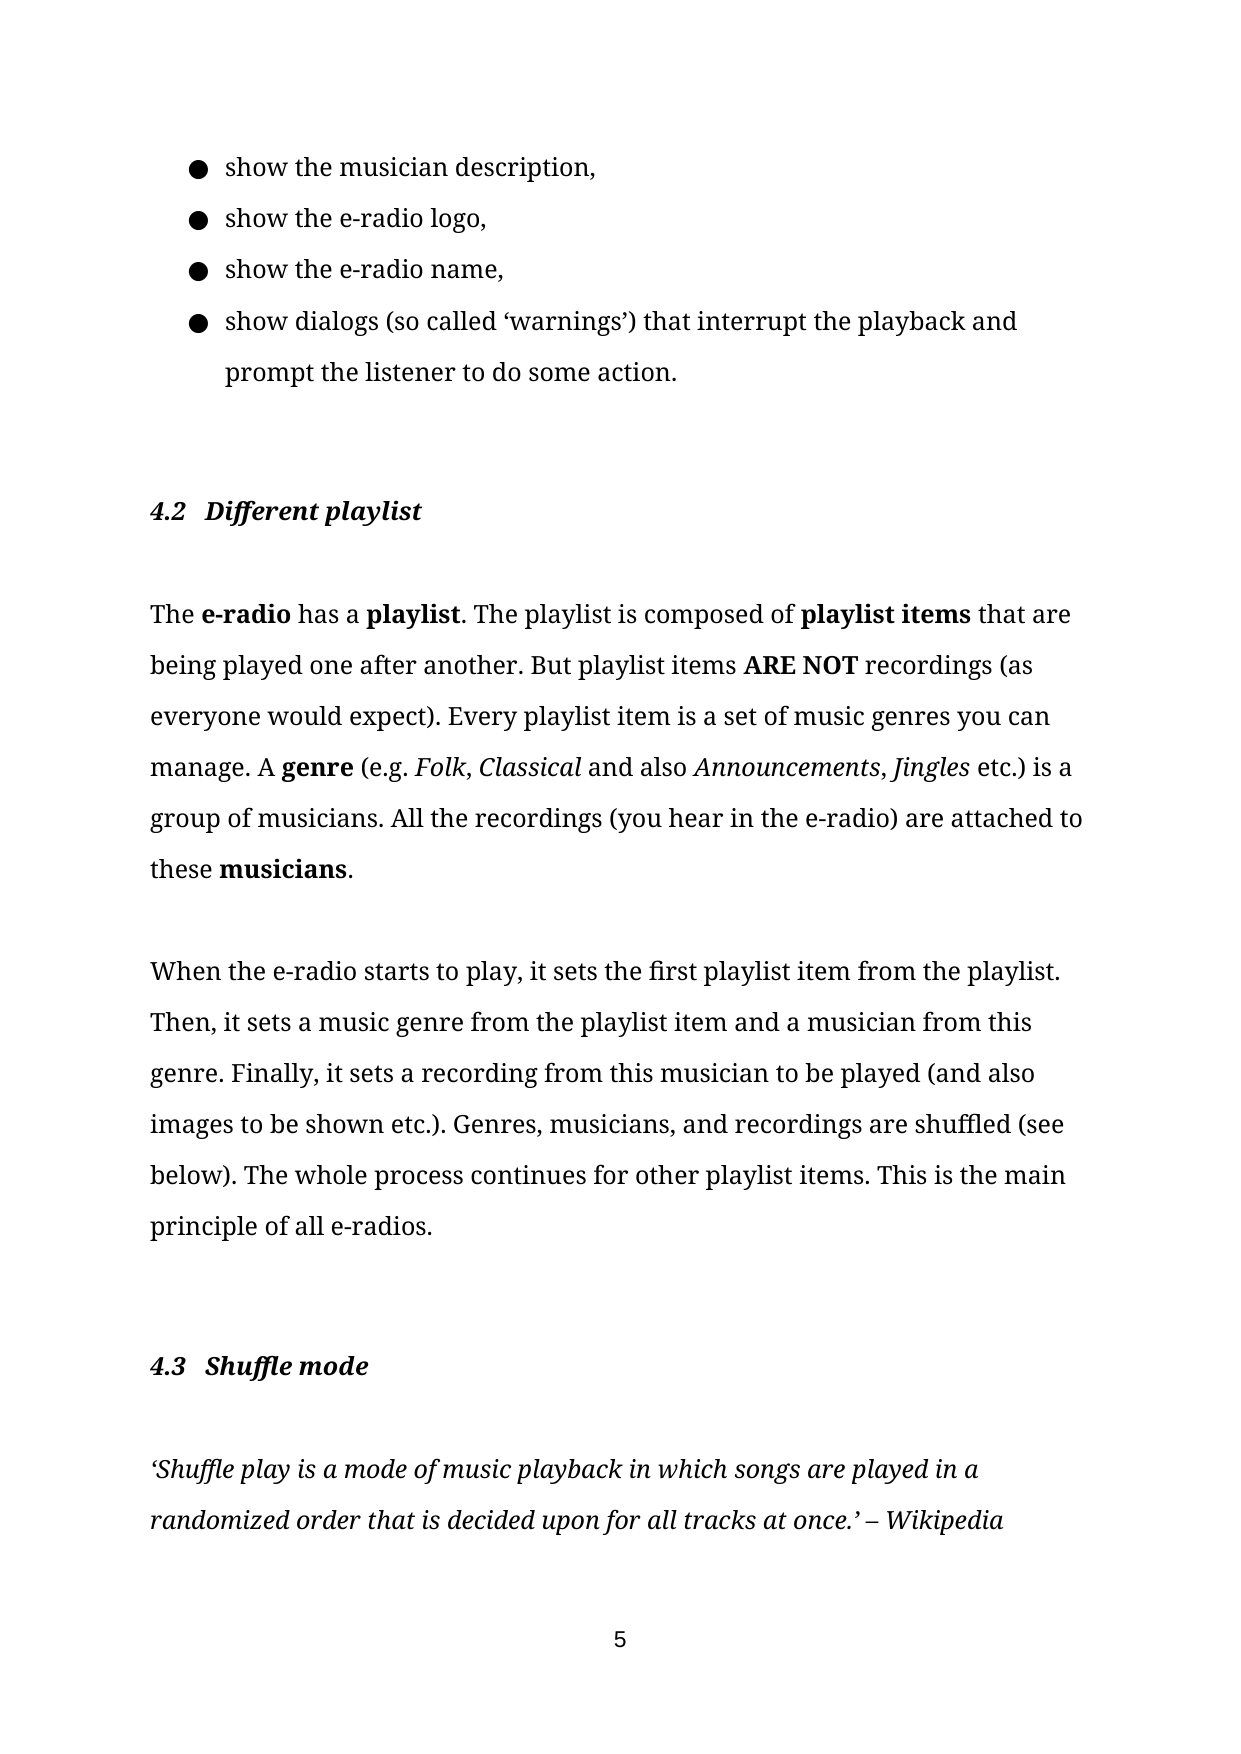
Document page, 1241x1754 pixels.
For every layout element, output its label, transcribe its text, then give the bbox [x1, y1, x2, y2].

text ‘Shuffle play is a mode of music playback in which songs are played in a randomized order that is decided upon for all tracks at once.’ – Wikipedia [150, 1451, 1090, 1536]
subtitle 4.3 Shuffle mode [150, 1348, 1090, 1383]
list show the e-radio logo, [187, 201, 1090, 235]
text The e-radio has a playlist. The playlist is composed of playlist items that are being played one after another. But playlist items ARE NOT recordings (as everyone would expect). Every playlist item is a set of music genres you can manage. A genre (e.g. Folk, Classical and also Announcements, Jingles etc.) is a group of musicians. All the recordings (you hear in the e-radio) are attached to these musicians. [150, 596, 1090, 886]
list show the e-radio name, [187, 252, 1090, 286]
list show the musician description, [187, 150, 1090, 184]
list show dialogs (so called ‘warnings’) that interrupt the playback and prompt the listener to do some action. [187, 303, 1090, 388]
text When the e-radio starts to play, it sets the first playlist item from the playlist. Then, it sets a music genre from the playlist item and a musician from this genre. Finally, it sets a recording from this musician to be played (and also images to be shown etc.). Genres, musicians, and recordings are shuffled (see below). The whole process continues for other playlist items. This is the main principle of all e-radios. [150, 954, 1090, 1243]
subtitle 4.2 Different playlist [150, 494, 1090, 528]
